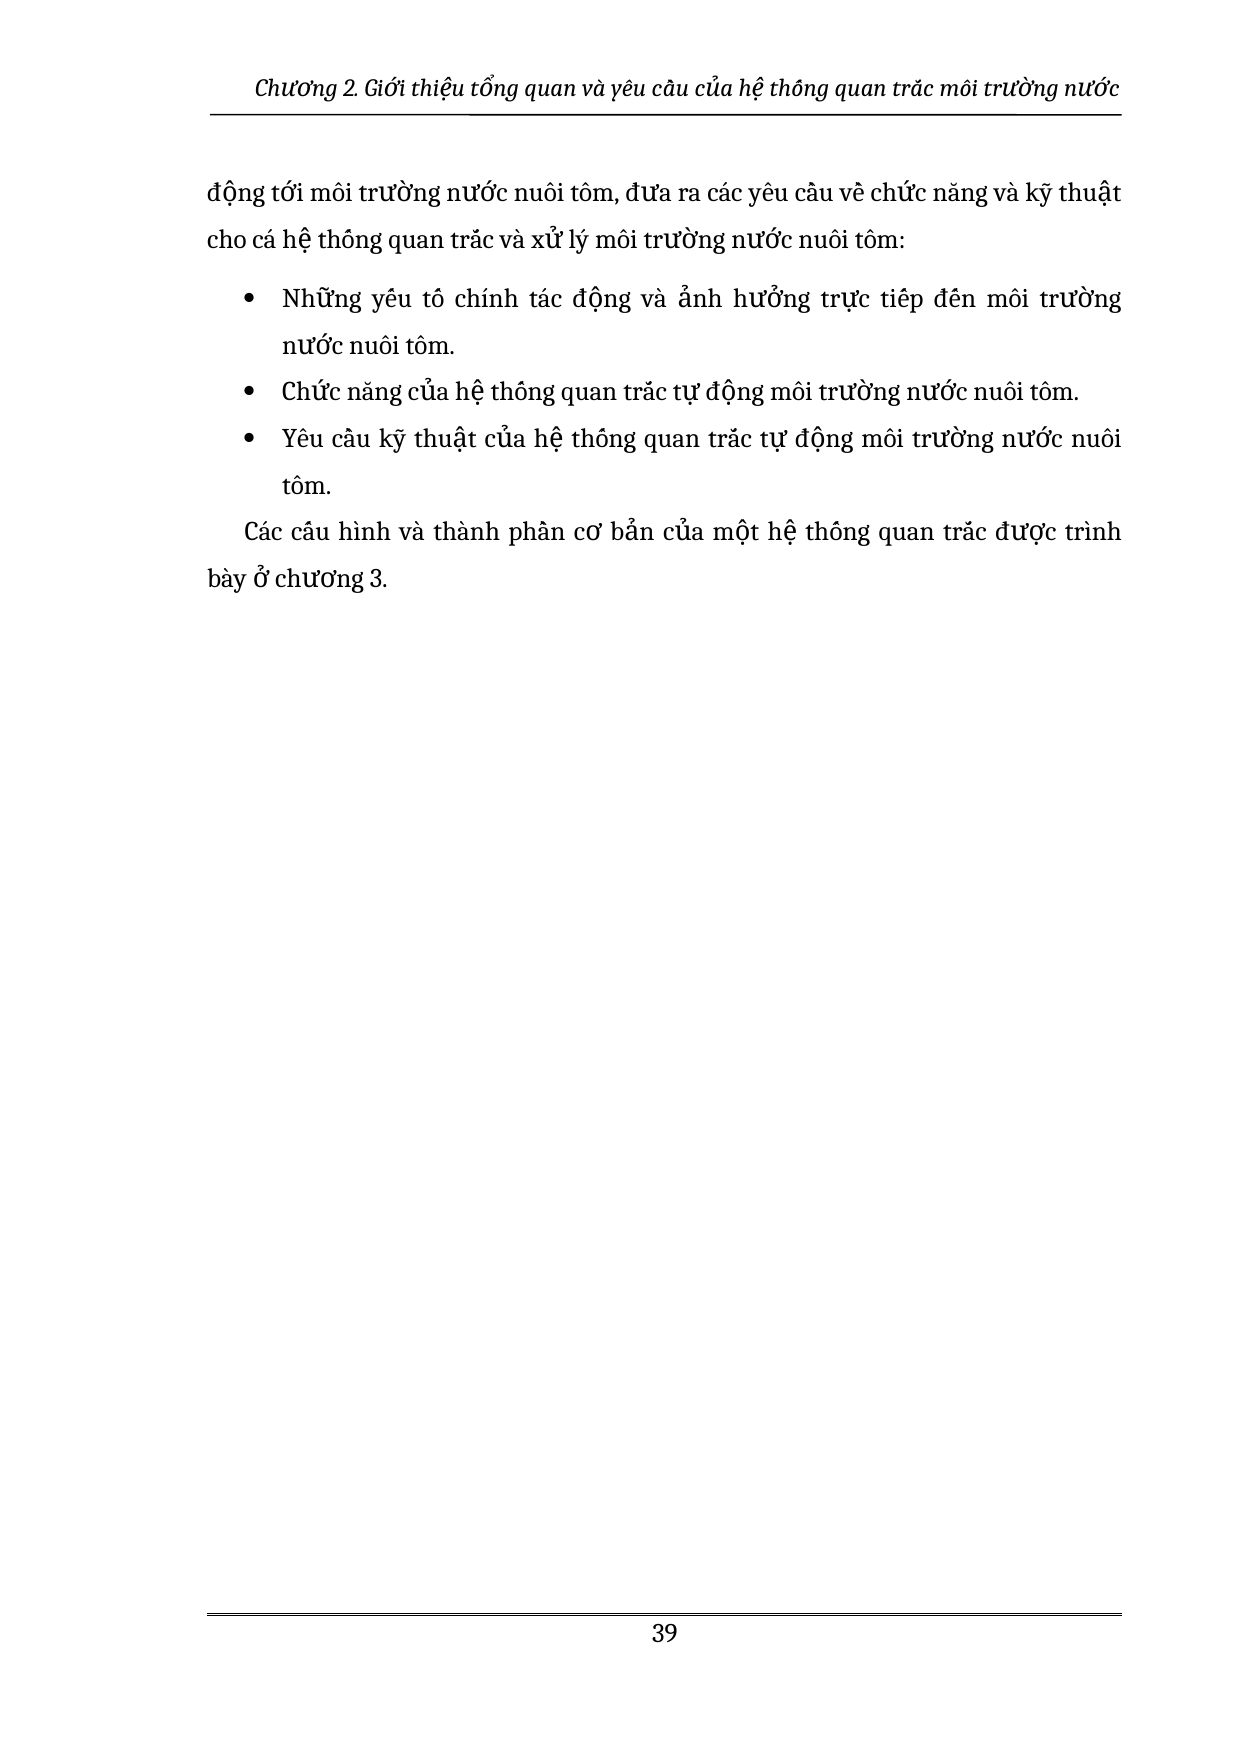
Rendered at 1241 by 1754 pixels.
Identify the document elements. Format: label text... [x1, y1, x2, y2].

list Những yếu tố chính tác động và ảnh hưởng trực tiếp đến môi trường nước nuôi tôm. [244, 283, 1122, 361]
text Các cấu hình và thành phần cơ bản của một hệ thống quan trắc được trình bày ở chương 3. [207, 516, 1122, 594]
list Chức năng của hệ thống quan trắc tự động môi trường nước nuôi tôm. [244, 376, 1122, 407]
list Yêu cầu kỹ thuật của hệ thống quan trắc tự động môi trường nước nuôi tôm. [244, 423, 1122, 501]
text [207, 177, 1122, 255]
